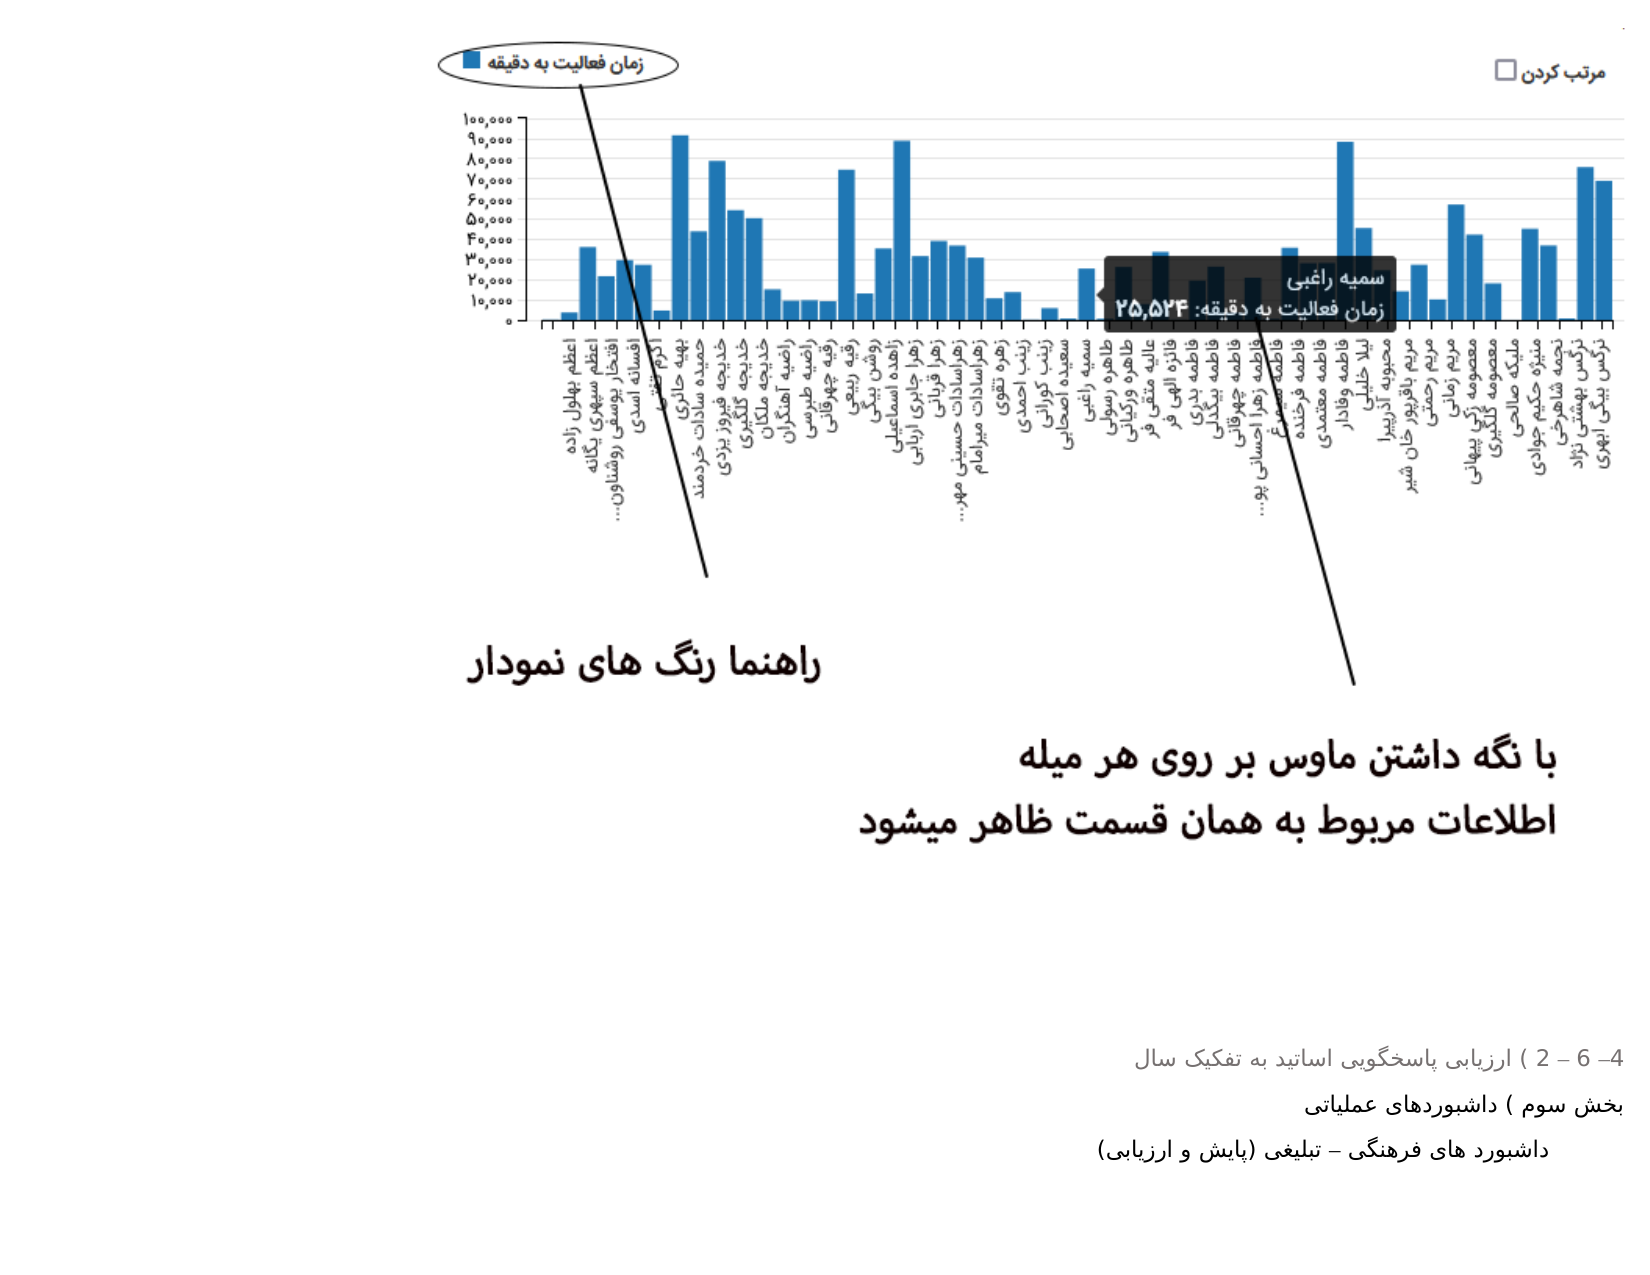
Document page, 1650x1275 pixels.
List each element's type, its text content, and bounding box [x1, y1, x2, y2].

text بخش سوم ) داشبوردهای عملیاتی [37, 1091, 1624, 1117]
text داشبورد های فرهنگی – تبلیغی (پایش و ارزیابی) [37, 1136, 1650, 1163]
text 4– 6 – 2 ) ارزیابی پاسخگویی اساتید به تفکیک سال [37, 1045, 1624, 1072]
picture [432, 28, 1625, 886]
